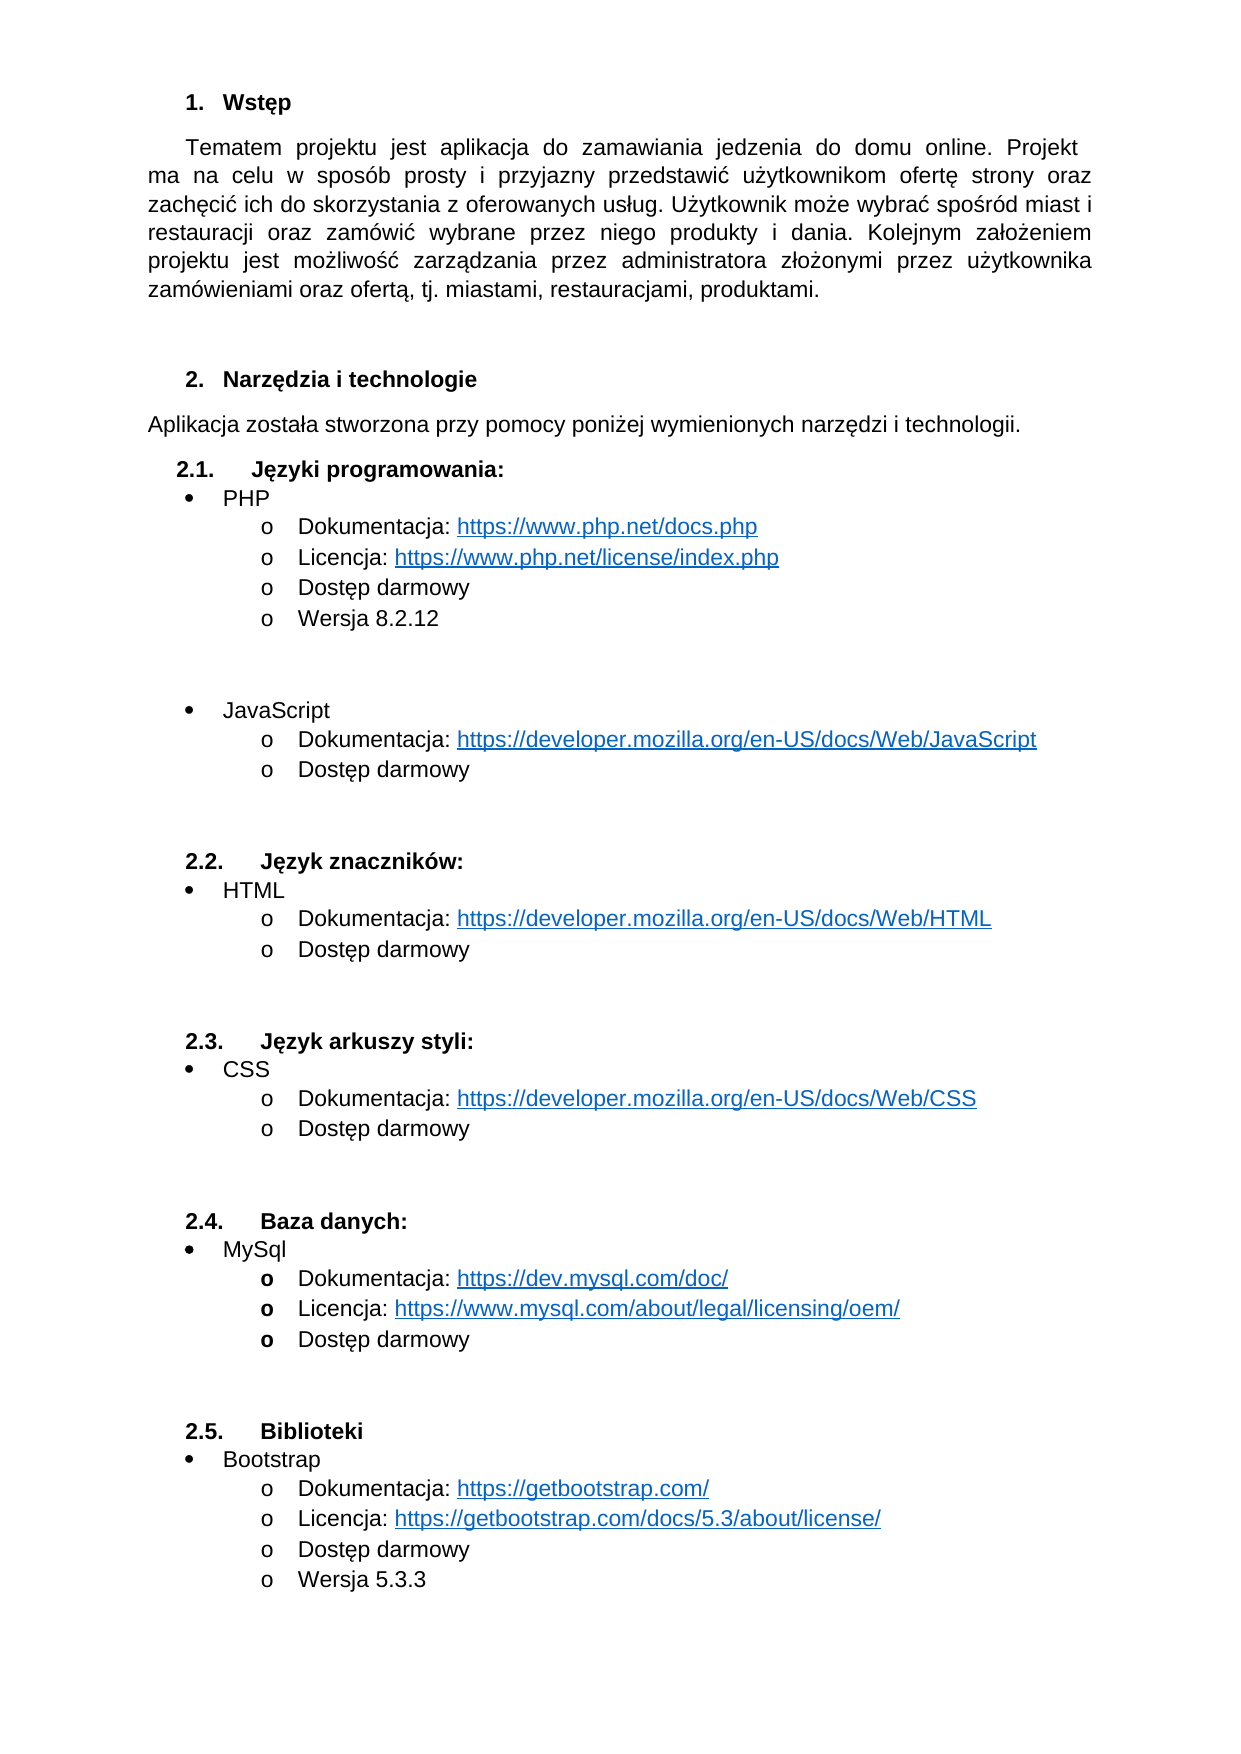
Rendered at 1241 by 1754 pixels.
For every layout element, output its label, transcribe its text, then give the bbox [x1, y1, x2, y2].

list Dokumentacja: https://developer.mozilla.org/en-US/docs/Web/JavaScript [260, 726, 1093, 754]
list Bootstrap [185, 1446, 1093, 1473]
list Dokumentacja: https://developer.mozilla.org/en-US/docs/Web/CSS [260, 1085, 1093, 1113]
list Dostęp darmowy [260, 1326, 1093, 1354]
list Licencja: https://www.php.net/license/index.php [260, 544, 1093, 572]
list Biblioteki [185, 1418, 1093, 1444]
list Dokumentacja: https://dev.mysql.com/doc/ [260, 1264, 1093, 1293]
list Dostęp darmowy [260, 936, 1093, 964]
list Dokumentacja: https://getbootstrap.com/ [260, 1475, 1093, 1503]
list JavaScript [185, 697, 1093, 723]
list Wersja 5.3.3 [260, 1566, 1093, 1595]
list Narzędzia i technologie [185, 366, 1093, 392]
list CSS [185, 1056, 1093, 1083]
list Licencja: https://getbootstrap.com/docs/5.3/about/license/ [260, 1505, 1093, 1534]
list Język arkuszy styli: [185, 1028, 1093, 1054]
list PHP [185, 485, 1093, 511]
list Licencja: https://www.mysql.com/about/legal/licensing/oem/ [260, 1295, 1093, 1323]
list Dostęp darmowy [260, 756, 1093, 784]
list Języki programowania: [176, 456, 1093, 483]
text Aplikacja została stworzona przy pomocy poniżej wymienionych narzędzi i technologii. [148, 411, 1093, 438]
list Dostęp darmowy [260, 1536, 1093, 1564]
list Dostęp darmowy [260, 1115, 1093, 1144]
text Tematem projektu jest aplikacja do zamawiania jedzenia do domu online. Projekt ma na celu w sposób prosty i przyjazny przedstawić użytkownikom ofertę strony oraz zachęcić ich do skorzystania z oferowanych usług. Użytkownik może wybrać spośród miast i restauracji oraz zamówić wybrane przez niego produkty i dania. Kolejnym założeniem projektu jest możliwość zarządzania przez administratora złożonymi przez użytkownika zamówieniami oraz ofertą, tj. miastami, restauracjami, produktami. [148, 134, 1093, 302]
list Język znaczników: [185, 848, 1093, 875]
list Dokumentacja: https://www.php.net/docs.php [260, 513, 1093, 542]
list Wersja 8.2.12 [260, 605, 1093, 633]
list HTML [185, 877, 1093, 903]
list Dostęp darmowy [260, 574, 1093, 603]
list Baza danych: [185, 1208, 1093, 1234]
list Dokumentacja: https://developer.mozilla.org/en-US/docs/Web/HTML [260, 905, 1093, 933]
list MySql [185, 1236, 1093, 1262]
list Wstęp [185, 89, 1093, 115]
